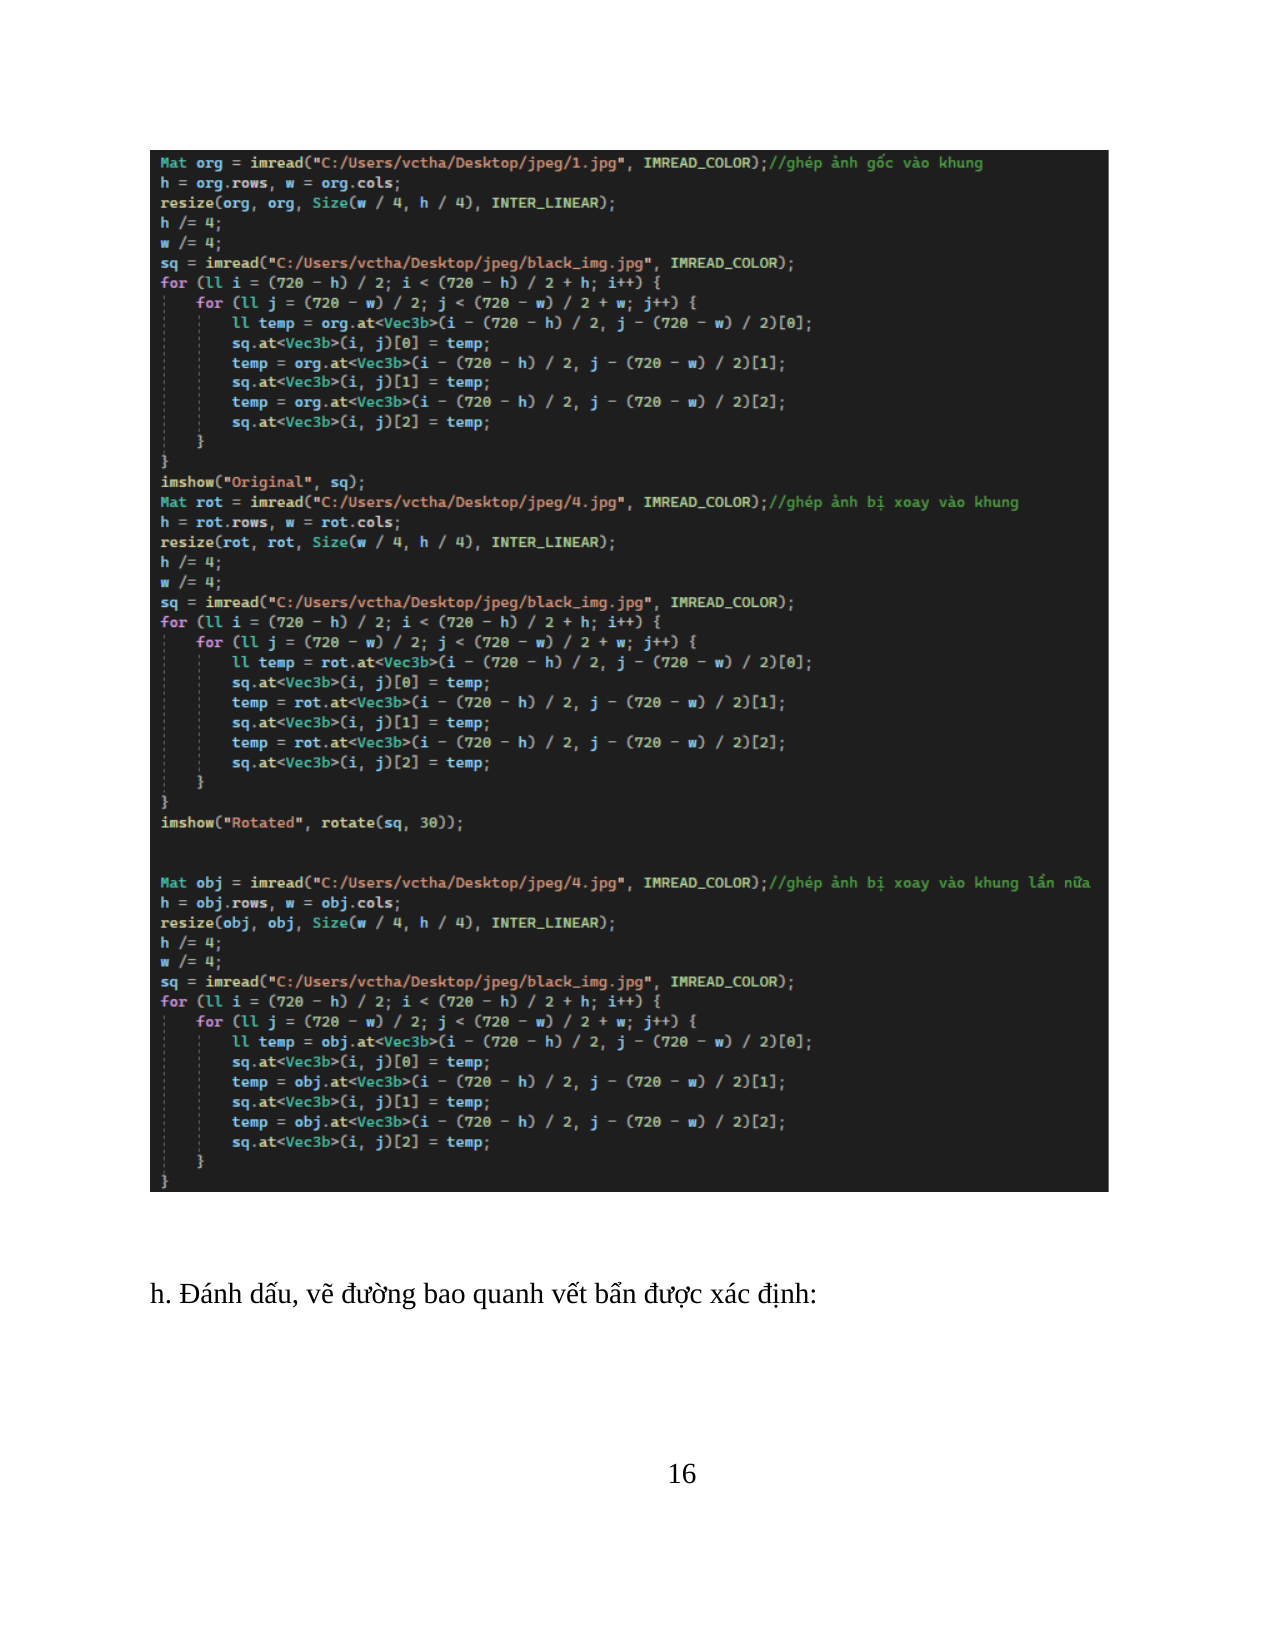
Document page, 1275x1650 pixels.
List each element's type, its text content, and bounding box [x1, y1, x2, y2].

picture [150, 150, 1109, 1192]
text h. Đánh dấu, vẽ đường bao quanh vết bẩn được xác định: [150, 1277, 1213, 1310]
